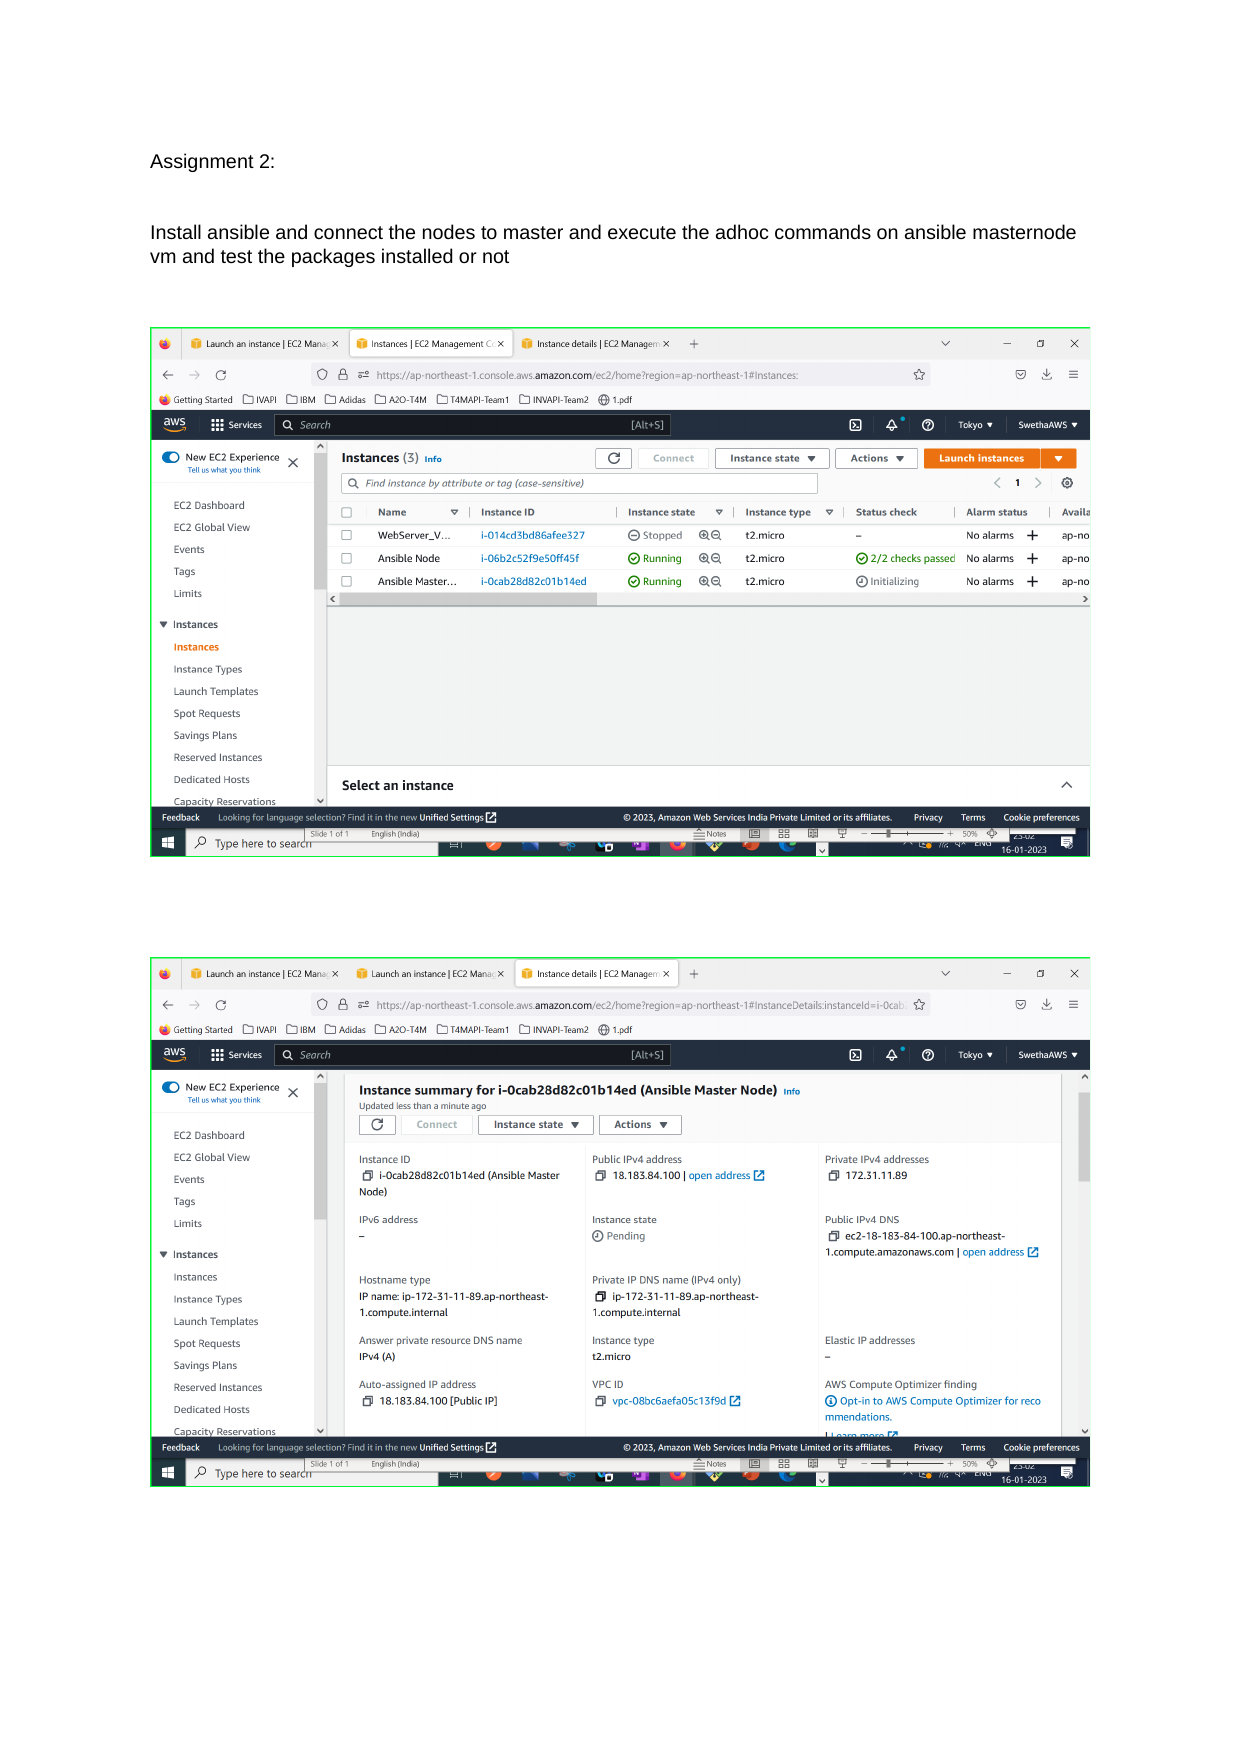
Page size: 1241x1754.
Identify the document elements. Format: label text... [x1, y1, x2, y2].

picture [150, 327, 1091, 857]
text Install ansible and connect the nodes to master and execute the adhoc commands on ansible masternode vm and test the packages installed or not [150, 191, 1090, 268]
text Assignment 2: [150, 150, 1090, 173]
picture [150, 957, 1091, 1487]
